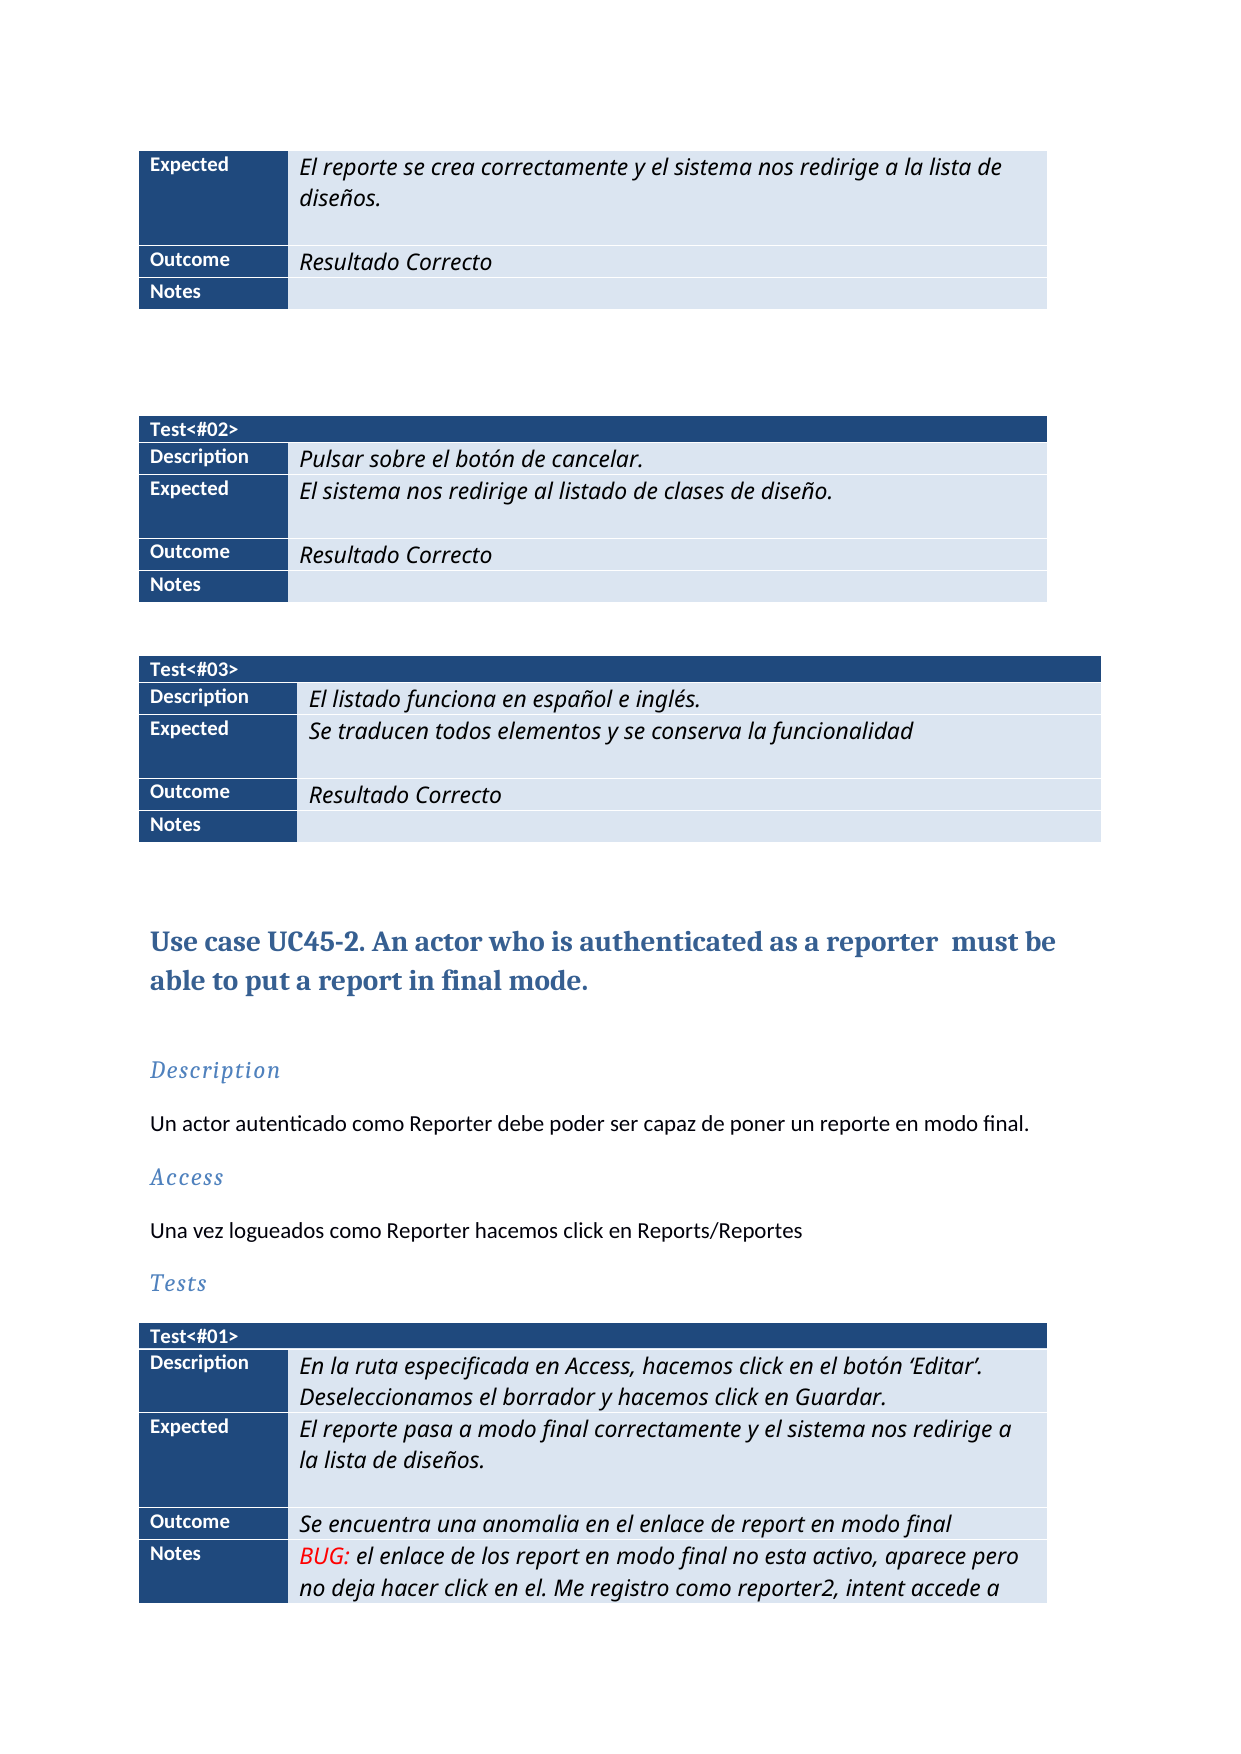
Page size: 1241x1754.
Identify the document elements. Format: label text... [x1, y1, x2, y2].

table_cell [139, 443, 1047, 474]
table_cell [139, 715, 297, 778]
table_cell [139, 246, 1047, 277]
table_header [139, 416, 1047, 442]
text Una vez logueados como Reporter hacemos click en Reports/Reportes [150, 1216, 1090, 1244]
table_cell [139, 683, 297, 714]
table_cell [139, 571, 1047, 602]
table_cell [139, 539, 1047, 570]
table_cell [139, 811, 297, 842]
subtitle Description [150, 1056, 1090, 1084]
text Un actor autenticado como Reporter debe poder ser capaz de poner un reporte en modo final. [150, 1109, 1090, 1137]
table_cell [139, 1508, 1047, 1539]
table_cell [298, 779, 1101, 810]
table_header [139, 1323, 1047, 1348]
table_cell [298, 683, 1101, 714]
subtitle Access [150, 1162, 1090, 1191]
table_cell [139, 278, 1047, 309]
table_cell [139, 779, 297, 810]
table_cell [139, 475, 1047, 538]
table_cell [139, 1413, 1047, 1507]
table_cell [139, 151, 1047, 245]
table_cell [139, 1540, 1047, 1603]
subtitle Tests [150, 1269, 1090, 1298]
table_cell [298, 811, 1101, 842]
text Use case UC45-2. An actor who is authenticated as a reporter must be able to put a report in final mode. [150, 925, 1090, 997]
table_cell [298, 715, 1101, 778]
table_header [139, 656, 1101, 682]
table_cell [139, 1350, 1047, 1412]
